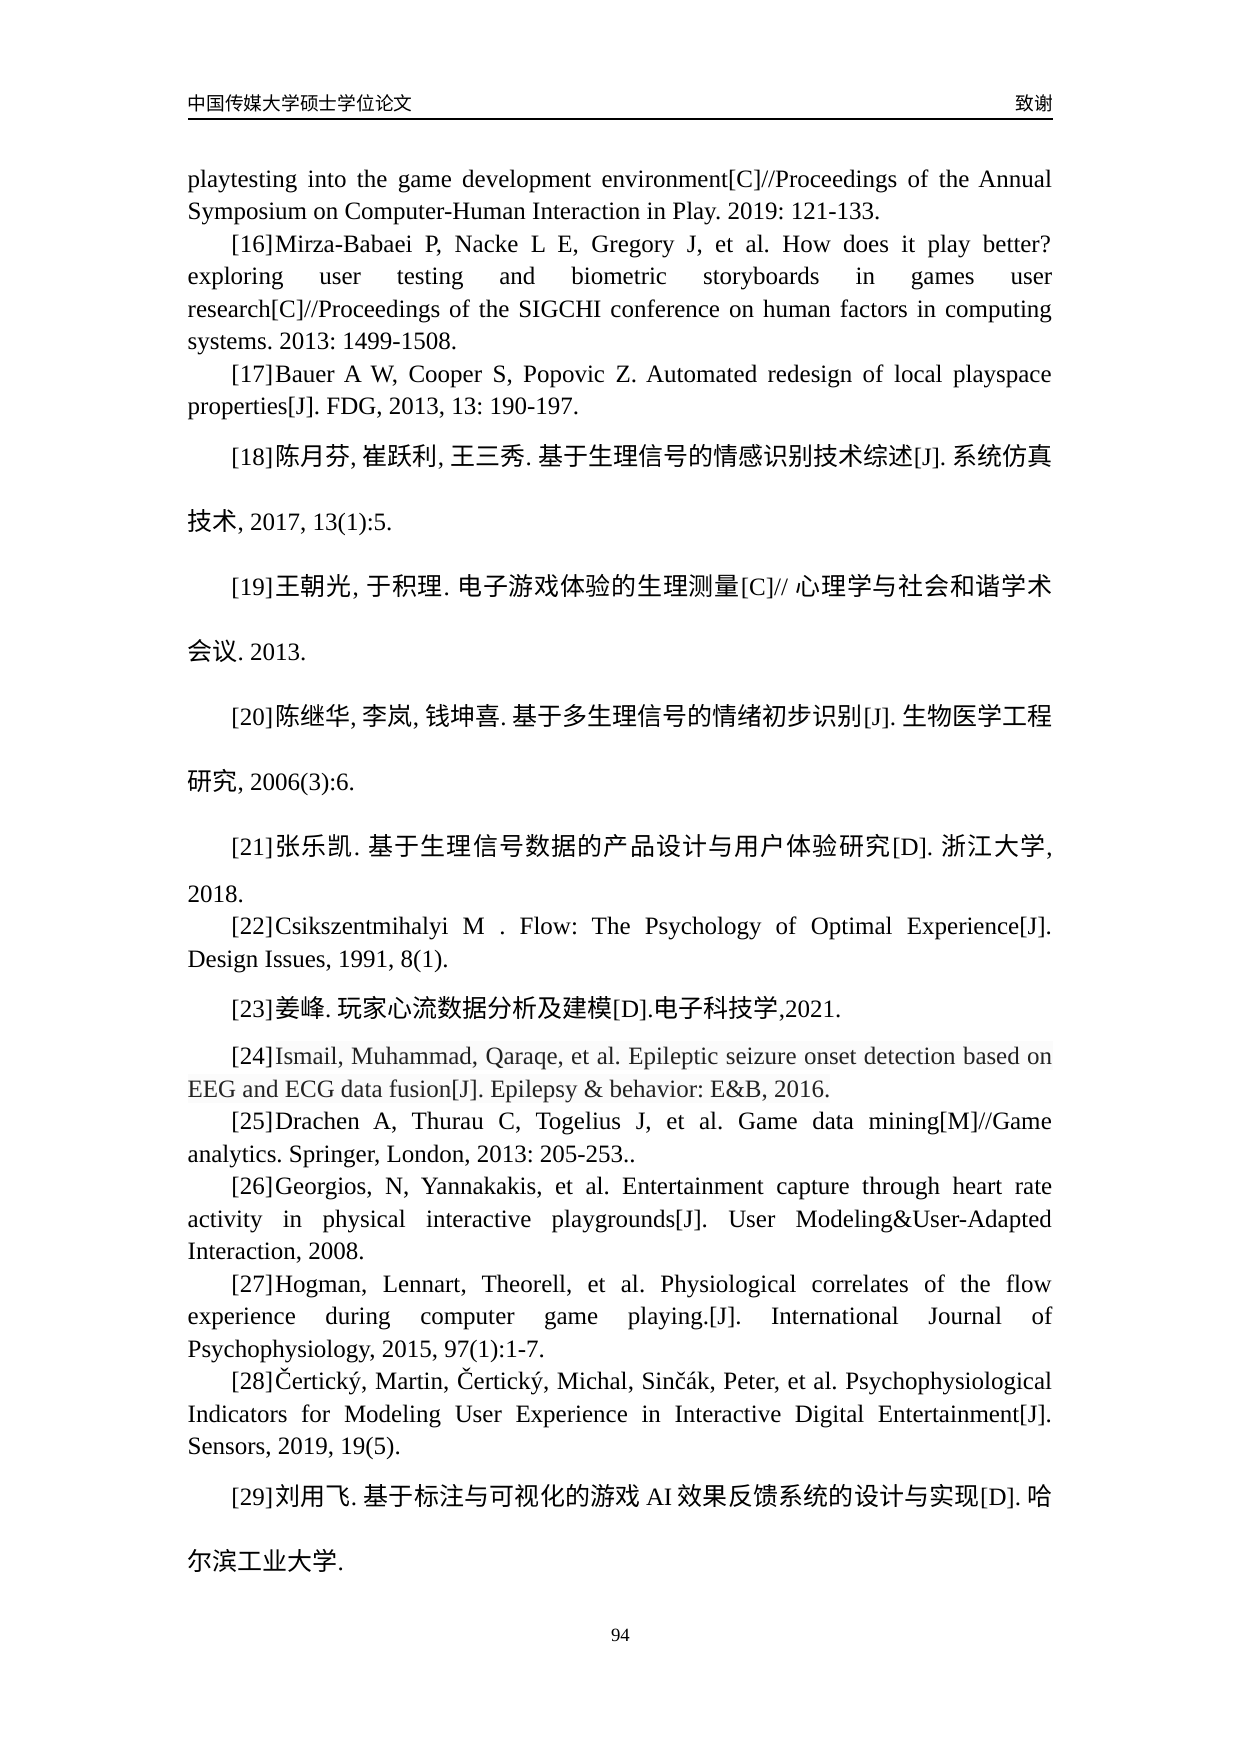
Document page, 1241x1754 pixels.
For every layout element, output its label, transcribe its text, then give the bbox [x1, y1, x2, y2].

list Bauer A W, Cooper S, Popovic Z. Automated redesign of local playspace properties[J]. FDG, 2013, 13: 190-197. [187, 357, 1053, 422]
list 王朝光, 于积理. 电子游戏体验的生理测量[C]// 心理学与社会和谐学术会议. 2013. [187, 552, 1053, 682]
list Ismail, Muhammad, Qaraqe, et al. Epileptic seizure onset detection based on EEG and ECG data fusion[J]. Epilepsy & behavior: E&B, 2016. [187, 1039, 1053, 1104]
list Georgios, N, Yannakakis, et al. Entertainment capture through heart rate activity in physical interactive playgrounds[J]. User Modeling&User-Adapted Interaction, 2008. [187, 1169, 1053, 1267]
list 张乐凯. 基于生理信号数据的产品设计与用户体验研究[D]. 浙江大学, 2018. [187, 812, 1053, 909]
list Hogman, Lennart, Theorell, et al. Physiological correlates of the flow experience during computer game playing.[J]. International Journal of Psychophysiology, 2015, 97(1):1-7. [187, 1267, 1053, 1364]
list Čertický, Martin, Čertický, Michal, Sinčák, Peter, et al. Psychophysiological Indicators for Modeling User Experience in Interactive Digital Entertainment[J]. Sensors, 2019, 19(5). [187, 1364, 1053, 1462]
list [187, 162, 1053, 227]
list 刘用飞. 基于标注与可视化的游戏AI效果反馈系统的设计与实现[D]. 哈尔滨工业大学. [187, 1462, 1053, 1592]
list Drachen A, Thurau C, Togelius J, et al. Game data mining[M]//Game analytics. Springer, London, 2013: 205-253.. [187, 1104, 1053, 1169]
list Csikszentmihalyi M . Flow: The Psychology of Optimal Experience[J]. Design Issues, 1991, 8(1). [187, 909, 1053, 974]
list Mirza-Babaei P, Nacke L E, Gregory J, et al. How does it play better? exploring user testing and biometric storyboards in games user research[C]//Proceedings of the SIGCHI conference on human factors in computing systems. 2013: 1499-1508. [187, 227, 1053, 357]
list 姜峰. 玩家心流数据分析及建模[D].电子科技学,2021. [187, 974, 1053, 1039]
list 陈继华, 李岚, 钱坤喜. 基于多生理信号的情绪初步识别[J]. 生物医学工程研究, 2006(3):6. [187, 682, 1053, 812]
list 陈月芬, 崔跃利, 王三秀. 基于生理信号的情感识别技术综述[J]. 系统仿真技术, 2017, 13(1):5. [187, 422, 1053, 552]
